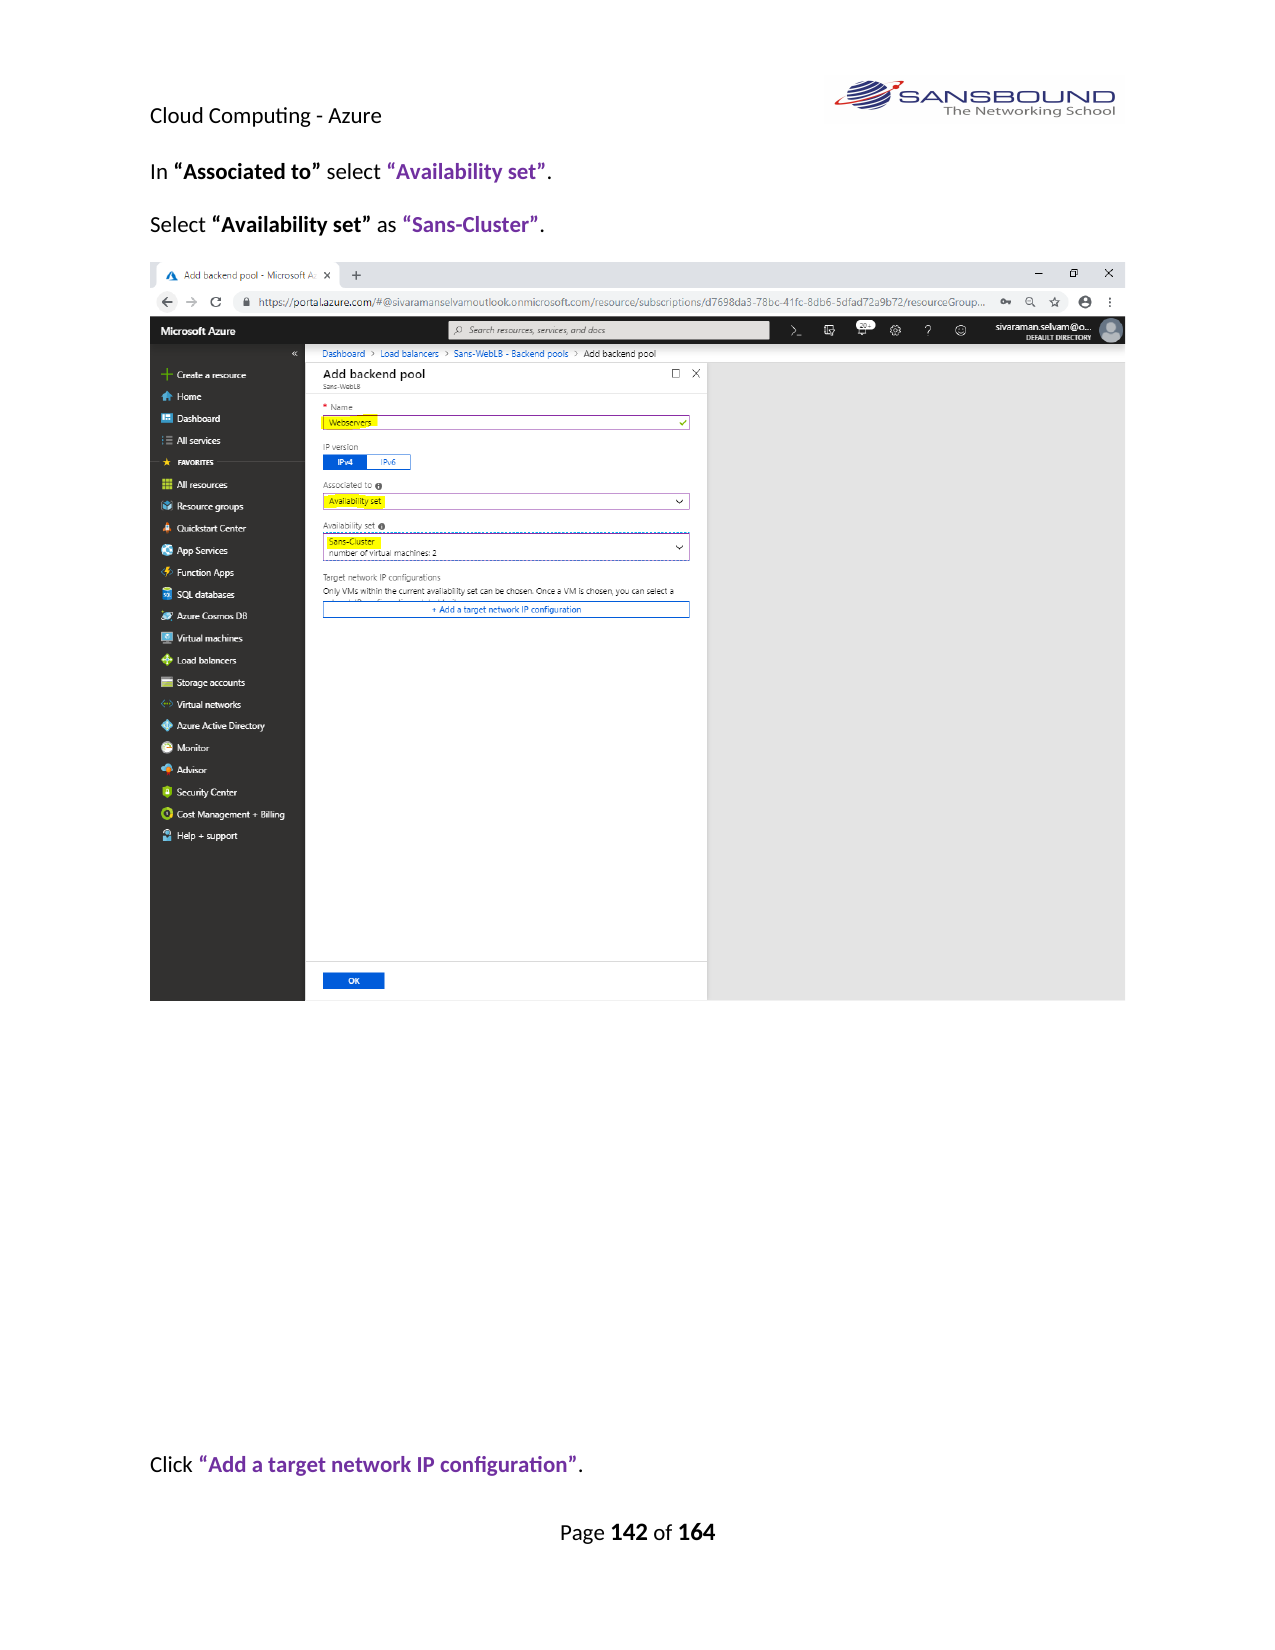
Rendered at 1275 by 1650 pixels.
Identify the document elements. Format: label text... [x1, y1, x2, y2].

text In “Associated to” select “Availability set”. [150, 157, 1125, 185]
text Select “Availability set” as “Sans-Cluster”. [150, 210, 1125, 238]
picture [150, 262, 1125, 1001]
picture [823, 75, 1125, 124]
text Click “Add a target network IP configuration”. [150, 1450, 1125, 1478]
